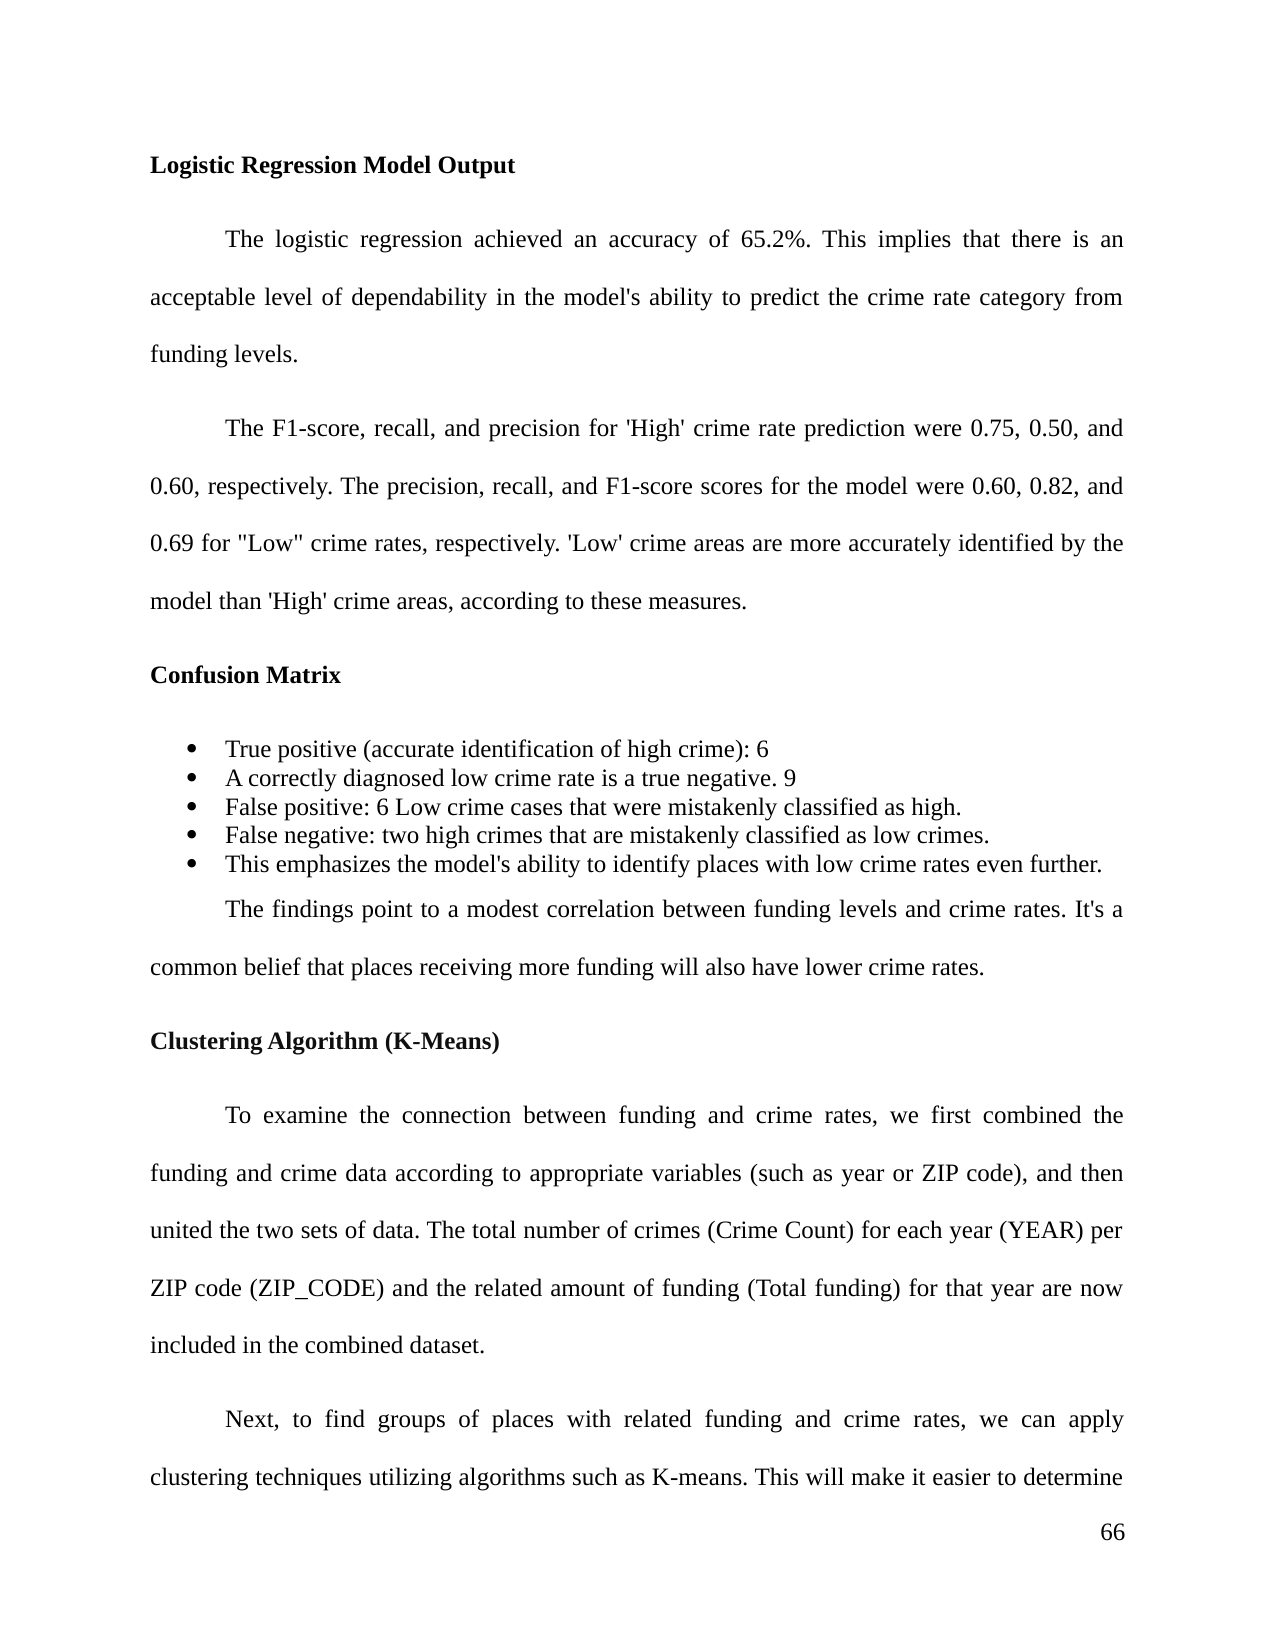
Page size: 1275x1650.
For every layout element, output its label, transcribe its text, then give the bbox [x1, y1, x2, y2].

text The findings point to a modest correlation between funding levels and crime rates. It's a common belief that places receiving more funding will also have lower crime rates. [150, 894, 1125, 981]
text The logistic regression achieved an accuracy of 65.2%. This implies that there is an acceptable level of dependability in the model's ability to predict the crime rate category from funding levels. [150, 224, 1125, 368]
text Clustering Algorithm (K-Means) [150, 1026, 1125, 1055]
list This emphasizes the model's ability to identify places with low crime rates even further. [187, 849, 1125, 878]
text Logistic Regression Model Output [150, 150, 1125, 179]
text The F1-score, recall, and precision for 'High' crime rate prediction were 0.75, 0.50, and 0.60, respectively. The precision, recall, and F1-score scores for the model were 0.60, 0.82, and 0.69 for "Low" crime rates, respectively. 'Low' crime areas are more accurately identified by the model than 'High' crime areas, according to these measures. [150, 413, 1125, 614]
list True positive (accurate identification of high crime): 6 [187, 734, 1125, 763]
text To examine the connection between funding and crime rates, we first combined the funding and crime data according to appropriate variables (such as year or ZIP code), and then united the two sets of data. The total number of crimes (Crime Count) for each year (YEAR) per ZIP code (ZIP_CODE) and the related amount of funding (Total funding) for that year are now included in the combined dataset. [150, 1100, 1125, 1359]
list A correctly diagnosed low crime rate is a true negative. 9 [187, 763, 1125, 792]
list False negative: two high crimes that are mistakenly classified as low crimes. [187, 820, 1125, 849]
text Confusion Matrix [150, 660, 1125, 689]
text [150, 1404, 1125, 1491]
list False positive: 6 Low crime cases that were mistakenly classified as high. [187, 792, 1125, 820]
